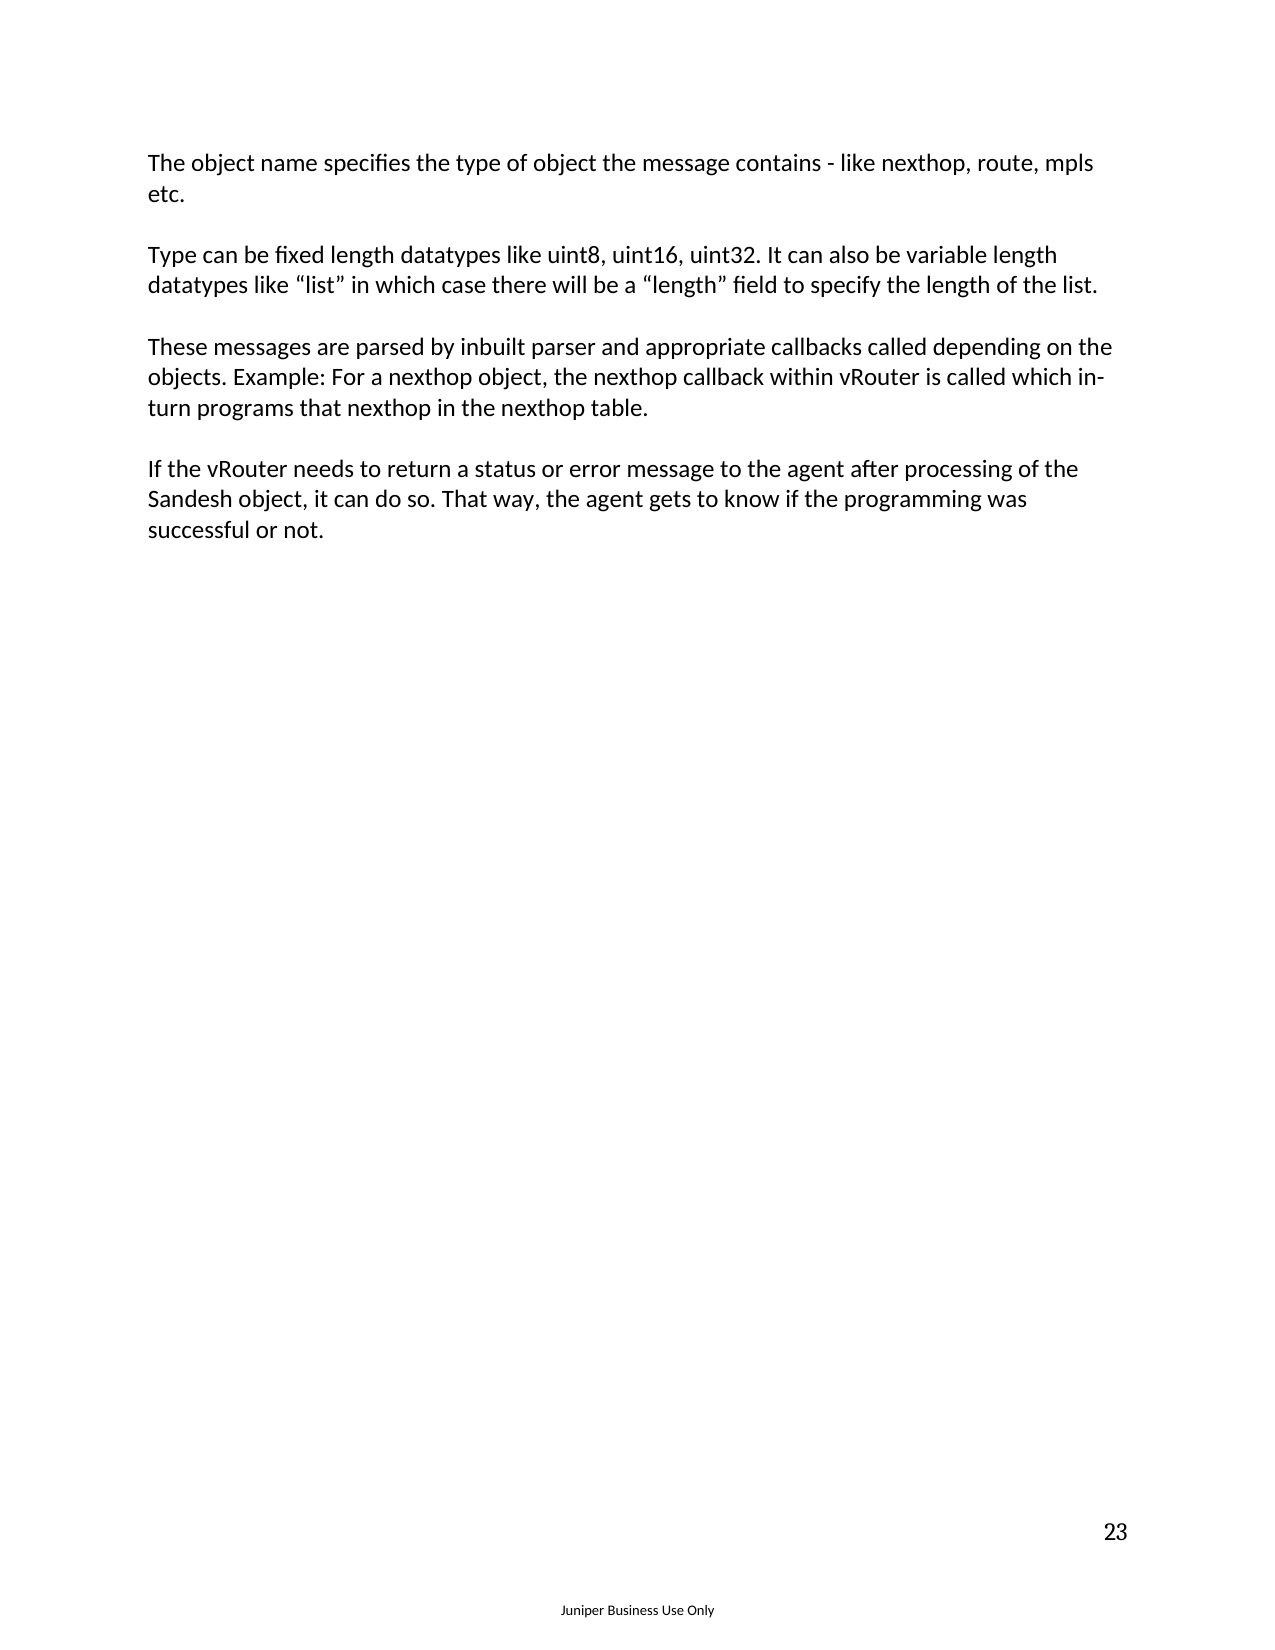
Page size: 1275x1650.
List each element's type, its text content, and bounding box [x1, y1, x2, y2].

text Type can be fixed length datatypes like uint8, uint16, uint32. It can also be variable length datatypes like “list” in which case there will be a “length” field to specify the length of the list. [148, 239, 1127, 300]
text The object name specifies the type of object the message contains - like nexthop, route, mpls etc. [148, 148, 1127, 209]
text These messages are parsed by inbuilt parser and appropriate callbacks called depending on the objects. Example: For a nexthop object, the nexthop callback within vRouter is called which in-turn programs that nexthop in the nexthop table. [148, 331, 1127, 422]
text If the vRouter needs to return a status or error message to the agent after processing of the Sandesh object, it can do so. That way, the agent gets to know if the programming was successful or not. [148, 453, 1127, 544]
